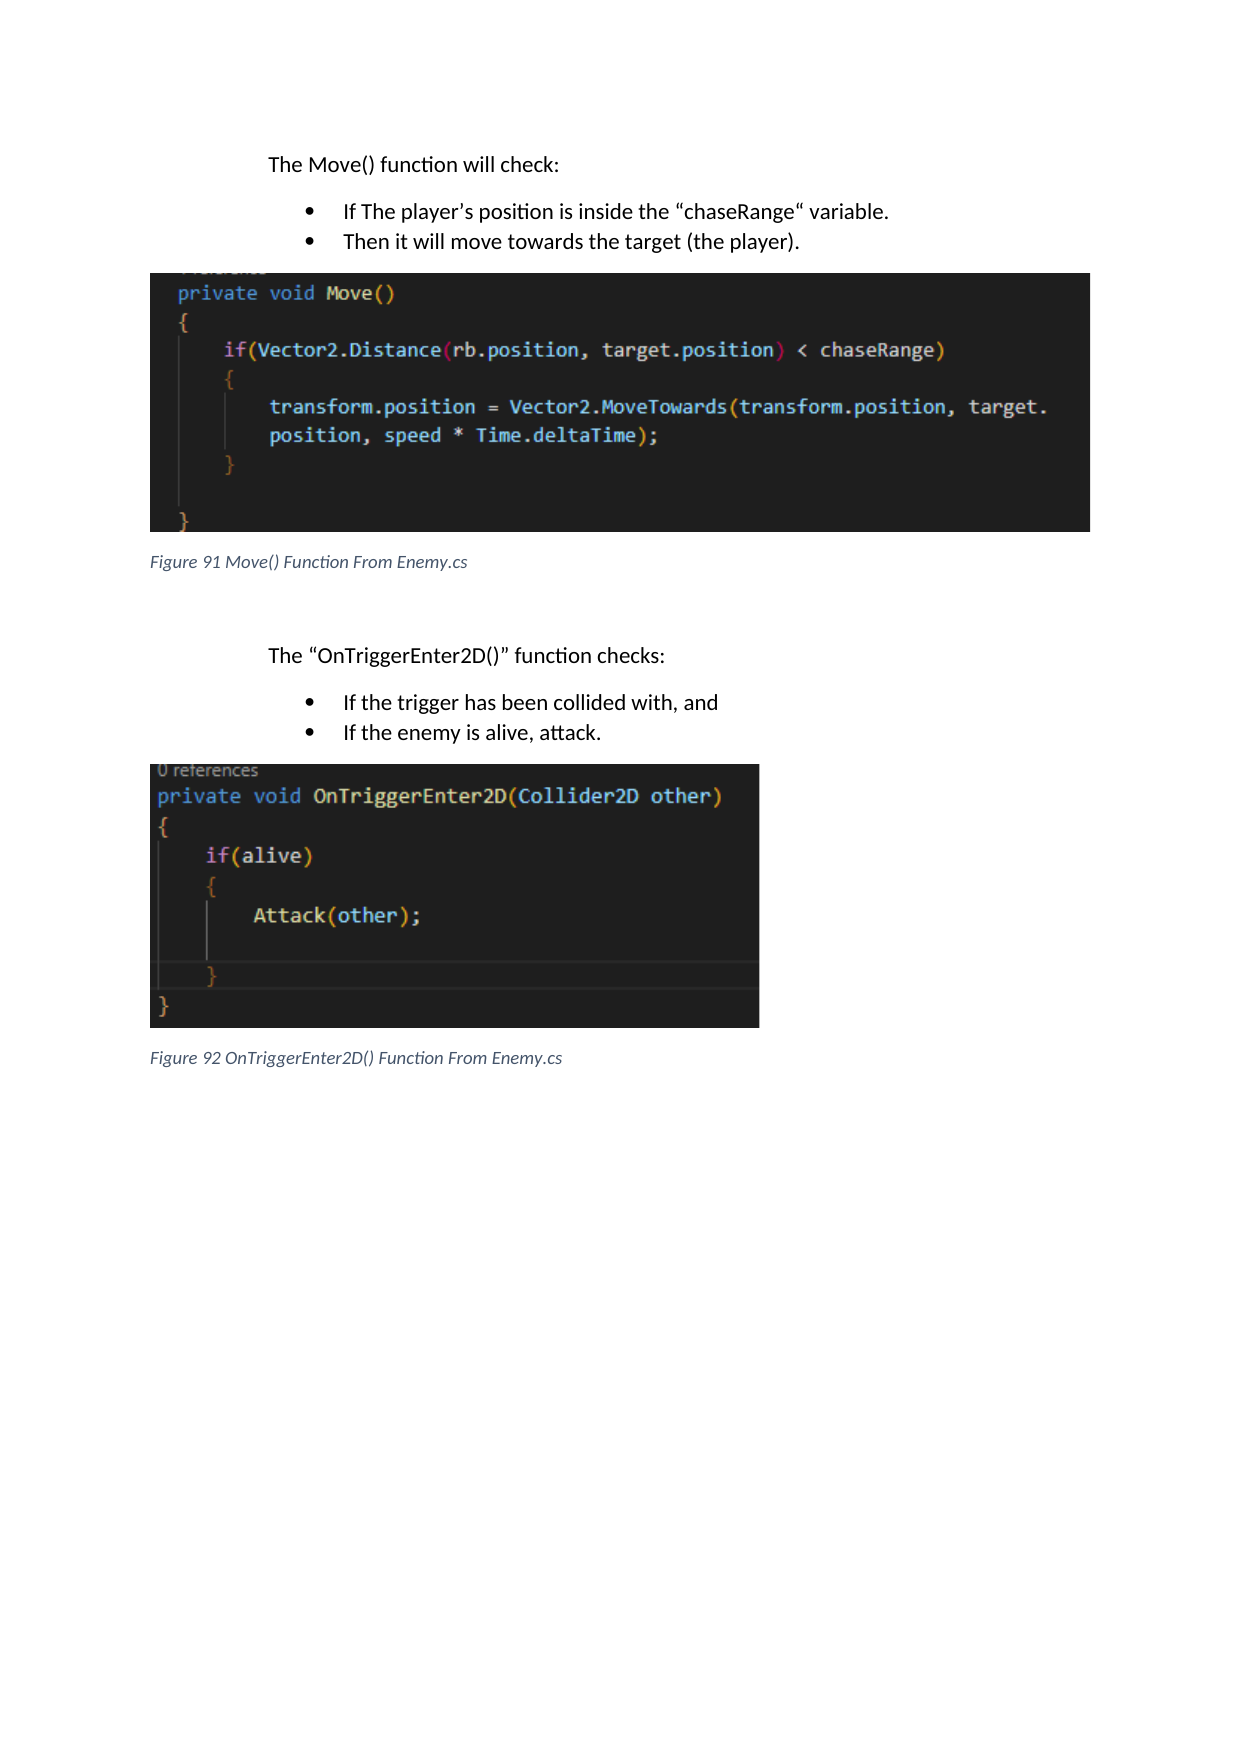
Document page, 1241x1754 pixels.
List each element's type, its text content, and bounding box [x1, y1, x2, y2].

list If The player’s position is inside the “chaseRange“ variable. [306, 197, 1090, 225]
list Then it will move towards the target (the player). [306, 227, 1090, 255]
picture [150, 273, 1091, 532]
list If the trigger has been collided with, and [306, 688, 1090, 716]
list If the enemy is alive, attack. [306, 718, 1090, 746]
picture [150, 764, 760, 1028]
text The “OnTriggerEnter2D()” function checks: [268, 641, 1090, 669]
text The Move() function will check: [268, 150, 1090, 178]
